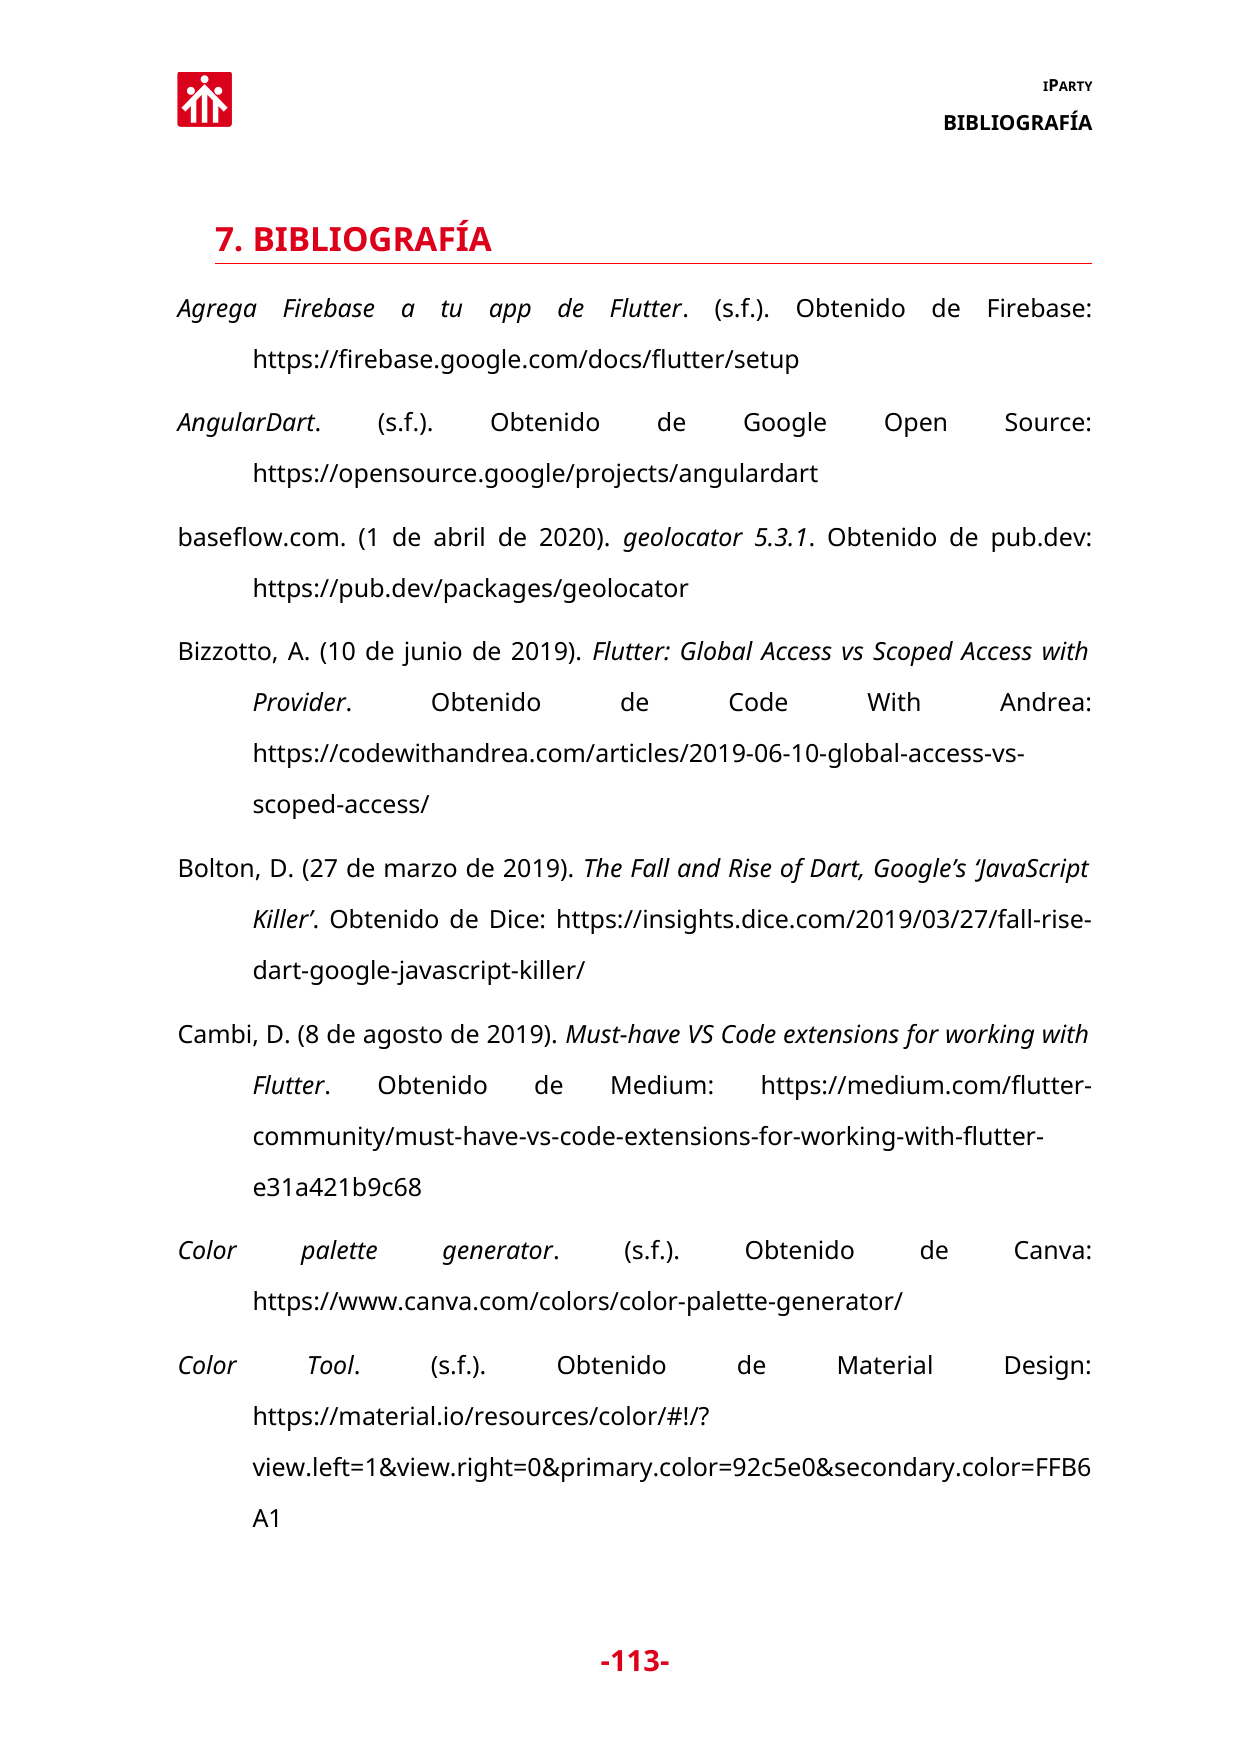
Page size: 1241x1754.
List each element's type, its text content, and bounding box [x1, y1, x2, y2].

text AngularDart. (s.f.). Obtenido de Google Open Source: https://opensource.google/projects/angulardart [177, 405, 1092, 490]
text Agrega Firebase a tu app de Flutter. (s.f.). Obtenido de Firebase: https://firebase.google.com/docs/flutter/setup [177, 290, 1092, 375]
text baseflow.com. (1 de abril de 2020). geolocator 5.3.1. Obtenido de pub.dev: https://pub.dev/packages/geolocator [177, 519, 1092, 604]
text Bolton, D. (27 de marzo de 2019). The Fall and Rise of Dart, Google’s ‘JavaScript Killer’. Obtenido de Dice: https://insights.dice.com/2019/03/27/fall-rise-dart-google-javascript-killer/ [177, 851, 1092, 987]
text Bizzotto, A. (10 de junio de 2019). Flutter: Global Access vs Scoped Access with Provider. Obtenido de Code With Andrea: https://codewithandrea.com/articles/2019-06-10-global-access-vs-scoped-access/ [177, 634, 1092, 821]
subtitle Bibliografía [215, 216, 1092, 263]
text Cambi, D. (8 de agosto de 2019). Must-have VS Code extensions for working with Flutter. Obtenido de Medium: https://medium.com/flutter-community/must-have-vs-code-extensions-for-working-with-flutter-e31a421b9c68 [177, 1016, 1092, 1203]
text Color Tool. (s.f.). Obtenido de Material Design: https://material.io/resources/color/#!/?view.left=1&view.right=0&primary.color=92c5e0&secondary.color=FFB6A1 [177, 1348, 1092, 1535]
text Color palette generator. (s.f.). Obtenido de Canva: https://www.canva.com/colors/color-palette-generator/ [177, 1233, 1092, 1318]
picture [177, 72, 232, 127]
